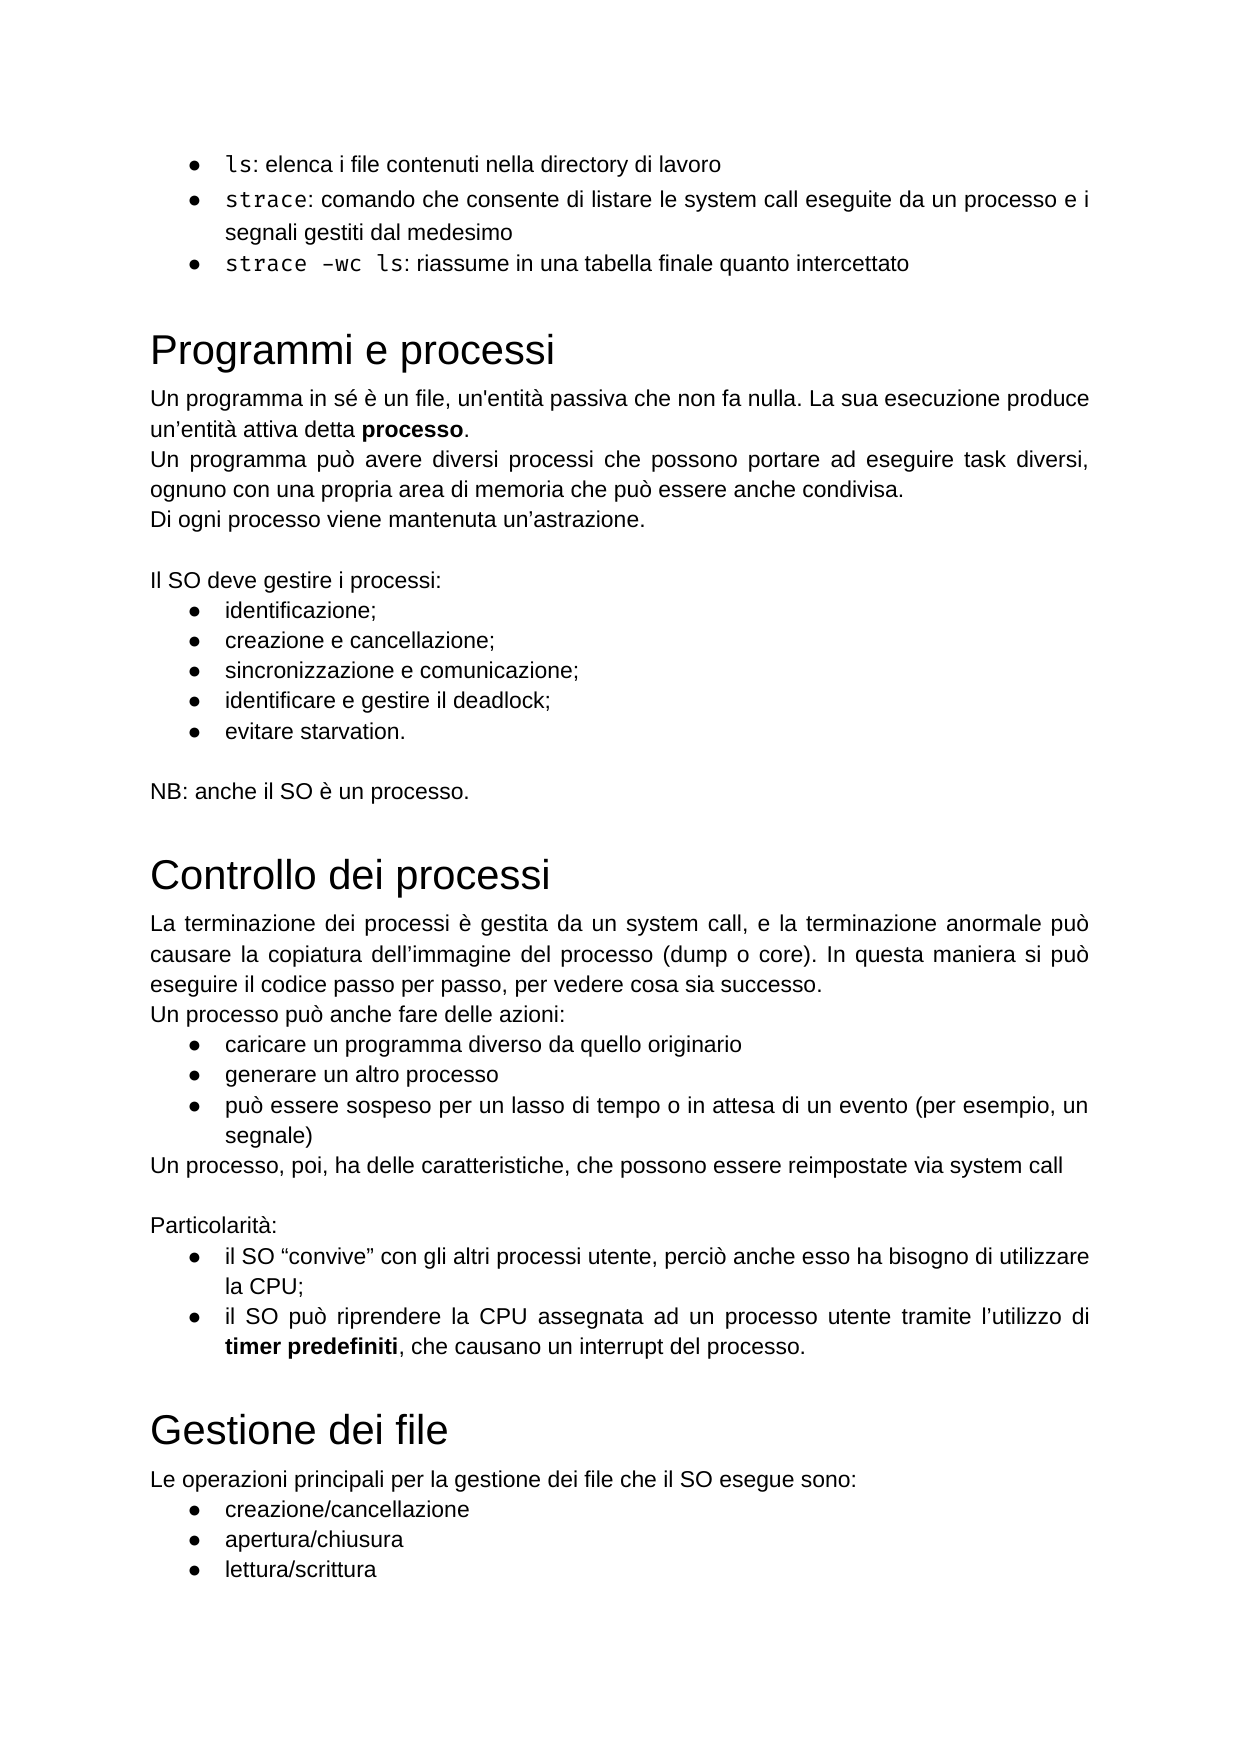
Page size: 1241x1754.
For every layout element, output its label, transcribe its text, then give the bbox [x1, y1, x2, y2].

list identificazione; [187, 597, 1090, 623]
text Un processo può anche fare delle azioni: [150, 1001, 1090, 1027]
list caricare un programma diverso da quello originario [187, 1031, 1090, 1058]
list creazione e cancellazione; [187, 627, 1090, 653]
list il SO “convive” con gli altri processi utente, perciò anche esso ha bisogno di utilizzare la CPU; [187, 1243, 1090, 1299]
text Particolarità: [150, 1212, 1090, 1239]
list strace: comando che consente di listare le system call eseguite da un processo e i segnali gestiti dal medesimo [187, 184, 1090, 245]
text Le operazioni principali per la gestione dei file che il SO esegue sono: [150, 1466, 1090, 1492]
list lettura/scrittura [187, 1556, 1090, 1583]
list identificare e gestire il deadlock; [187, 687, 1090, 714]
list sincronizzazione e comunicazione; [187, 657, 1090, 684]
subtitle Controllo dei processi [150, 850, 1090, 898]
subtitle Gestione dei file [150, 1405, 1090, 1453]
text Un programma in sé è un file, un'entità passiva che non fa nulla. La sua esecuzione produce un’entità attiva detta processo. [150, 385, 1090, 442]
text Un processo, poi, ha delle caratteristiche, che possono essere reimpostate via system call [150, 1152, 1090, 1178]
list strace -wc ls: riassume in una tabella finale quanto intercettato [187, 249, 1090, 279]
list apertura/chiusura [187, 1526, 1090, 1552]
list evitare starvation. [187, 718, 1090, 744]
list ls: elenca i file contenuti nella directory di lavoro [187, 150, 1090, 180]
subtitle Programmi e processi [150, 325, 1090, 373]
list il SO può riprendere la CPU assegnata ad un processo utente tramite l’utilizzo di timer predefiniti, che causano un interrupt del processo. [187, 1303, 1090, 1360]
list può essere sospeso per un lasso di tempo o in attesa di un evento (per esempio, un segnale) [187, 1092, 1090, 1148]
text Di ogni processo viene mantenuta un’astrazione. [150, 506, 1090, 533]
text Il SO deve gestire i processi: [150, 567, 1090, 593]
text NB: anche il SO è un processo. [150, 778, 1090, 804]
list generare un altro processo [187, 1061, 1090, 1088]
text La terminazione dei processi è gestita da un system call, e la terminazione anormale può causare la copiatura dell’immagine del processo (dump o core). In questa maniera si può eseguire il codice passo per passo, per vedere cosa sia successo. [150, 910, 1090, 997]
text Un programma può avere diversi processi che possono portare ad eseguire task diversi, ognuno con una propria area di memoria che può essere anche condivisa. [150, 446, 1090, 502]
list creazione/cancellazione [187, 1496, 1090, 1522]
